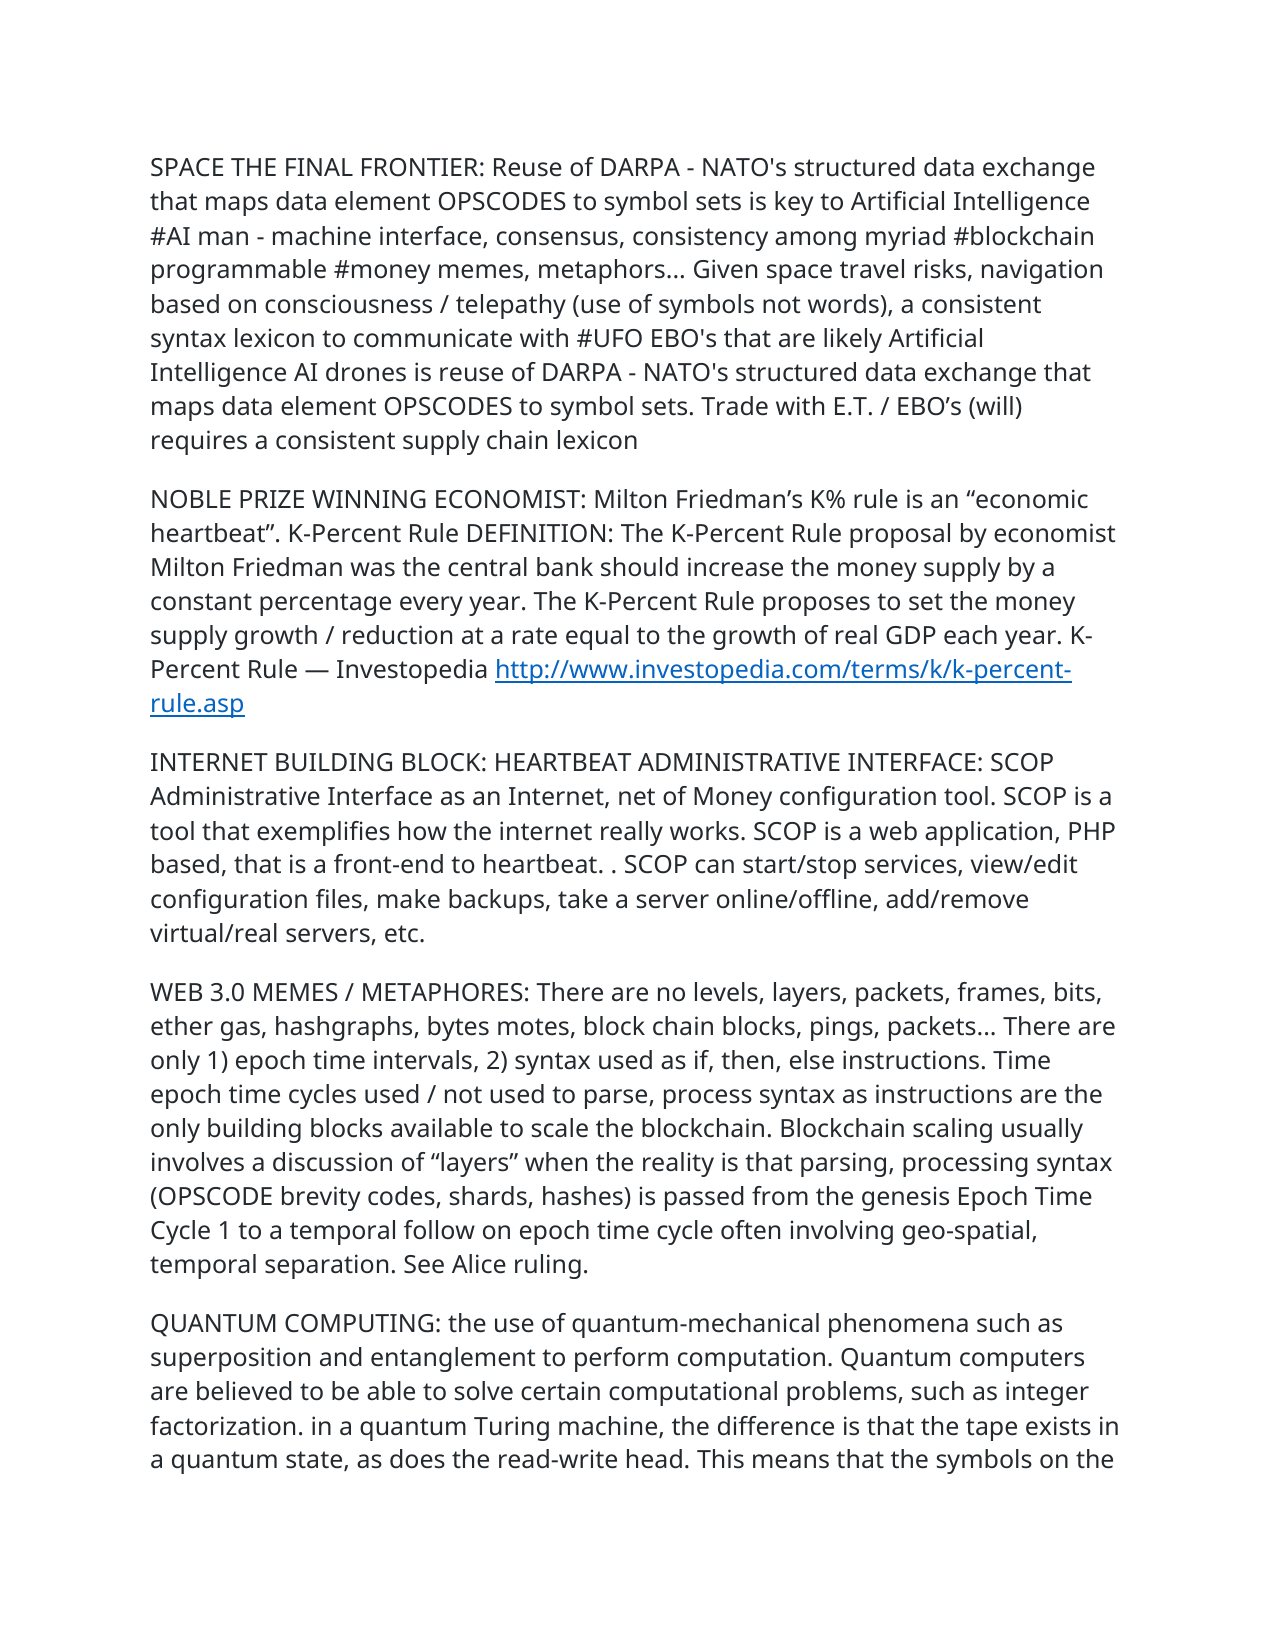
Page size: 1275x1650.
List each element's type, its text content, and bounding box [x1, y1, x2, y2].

text WEB 3.0 MEMES / METAPHORES: There are no levels, layers, packets, frames, bits, ether gas, hashgraphs, bytes motes, block chain blocks, pings, packets... There are only 1) epoch time intervals, 2) syntax used as if, then, else instructions. Time epoch time cycles used / not used to parse, process syntax as instructions are the only building blocks available to scale the blockchain. Blockchain scaling usually involves a discussion of “layers” when the reality is that parsing, processing syntax (OPSCODE brevity codes, shards, hashes) is passed from the genesis Epoch Time Cycle 1 to a temporal follow on epoch time cycle often involving geo-spatial, temporal separation. See Alice ruling. [150, 974, 1125, 1281]
text INTERNET BUILDING BLOCK: HEARTBEAT ADMINISTRATIVE INTERFACE: SCOP Administrative Interface as an Internet, net of Money configuration tool. SCOP is a tool that exemplifies how the internet really works. SCOP is a web application, PHP based, that is a front-end to heartbeat. . SCOP can start/stop services, view/edit configuration files, make backups, take a server online/offline, add/remove virtual/real servers, etc. [150, 745, 1125, 949]
text SPACE THE FINAL FRONTIER: Reuse of DARPA - NATO's structured data exchange that maps data element OPSCODES to symbol sets is key to Artificial Intelligence #AI man - machine interface, consensus, consistency among myriad #blockchain programmable #money memes, metaphors... Given space travel risks, navigation based on consciousness / telepathy (use of symbols not words), a consistent syntax lexicon to communicate with #UFO EBO's that are likely Artificial Intelligence AI drones is reuse of DARPA - NATO's structured data exchange that maps data element OPSCODES to symbol sets. Trade with E.T. / EBO’s (will) requires a consistent supply chain lexicon [150, 150, 1125, 457]
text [150, 1306, 1125, 1476]
text NOBLE PRIZE WINNING ECONOMIST: Milton Friedman’s K% rule is an “economic heartbeat”. K-Percent Rule DEFINITION: The K-Percent Rule proposal by economist Milton Friedman was the central bank should increase the money supply by a constant percentage every year. The K-Percent Rule proposes to set the money supply growth / reduction at a rate equal to the growth of real GDP each year. K-Percent Rule — Investopedia http://www.investopedia.com/terms/k/k-percent-rule.asp [150, 482, 1125, 720]
